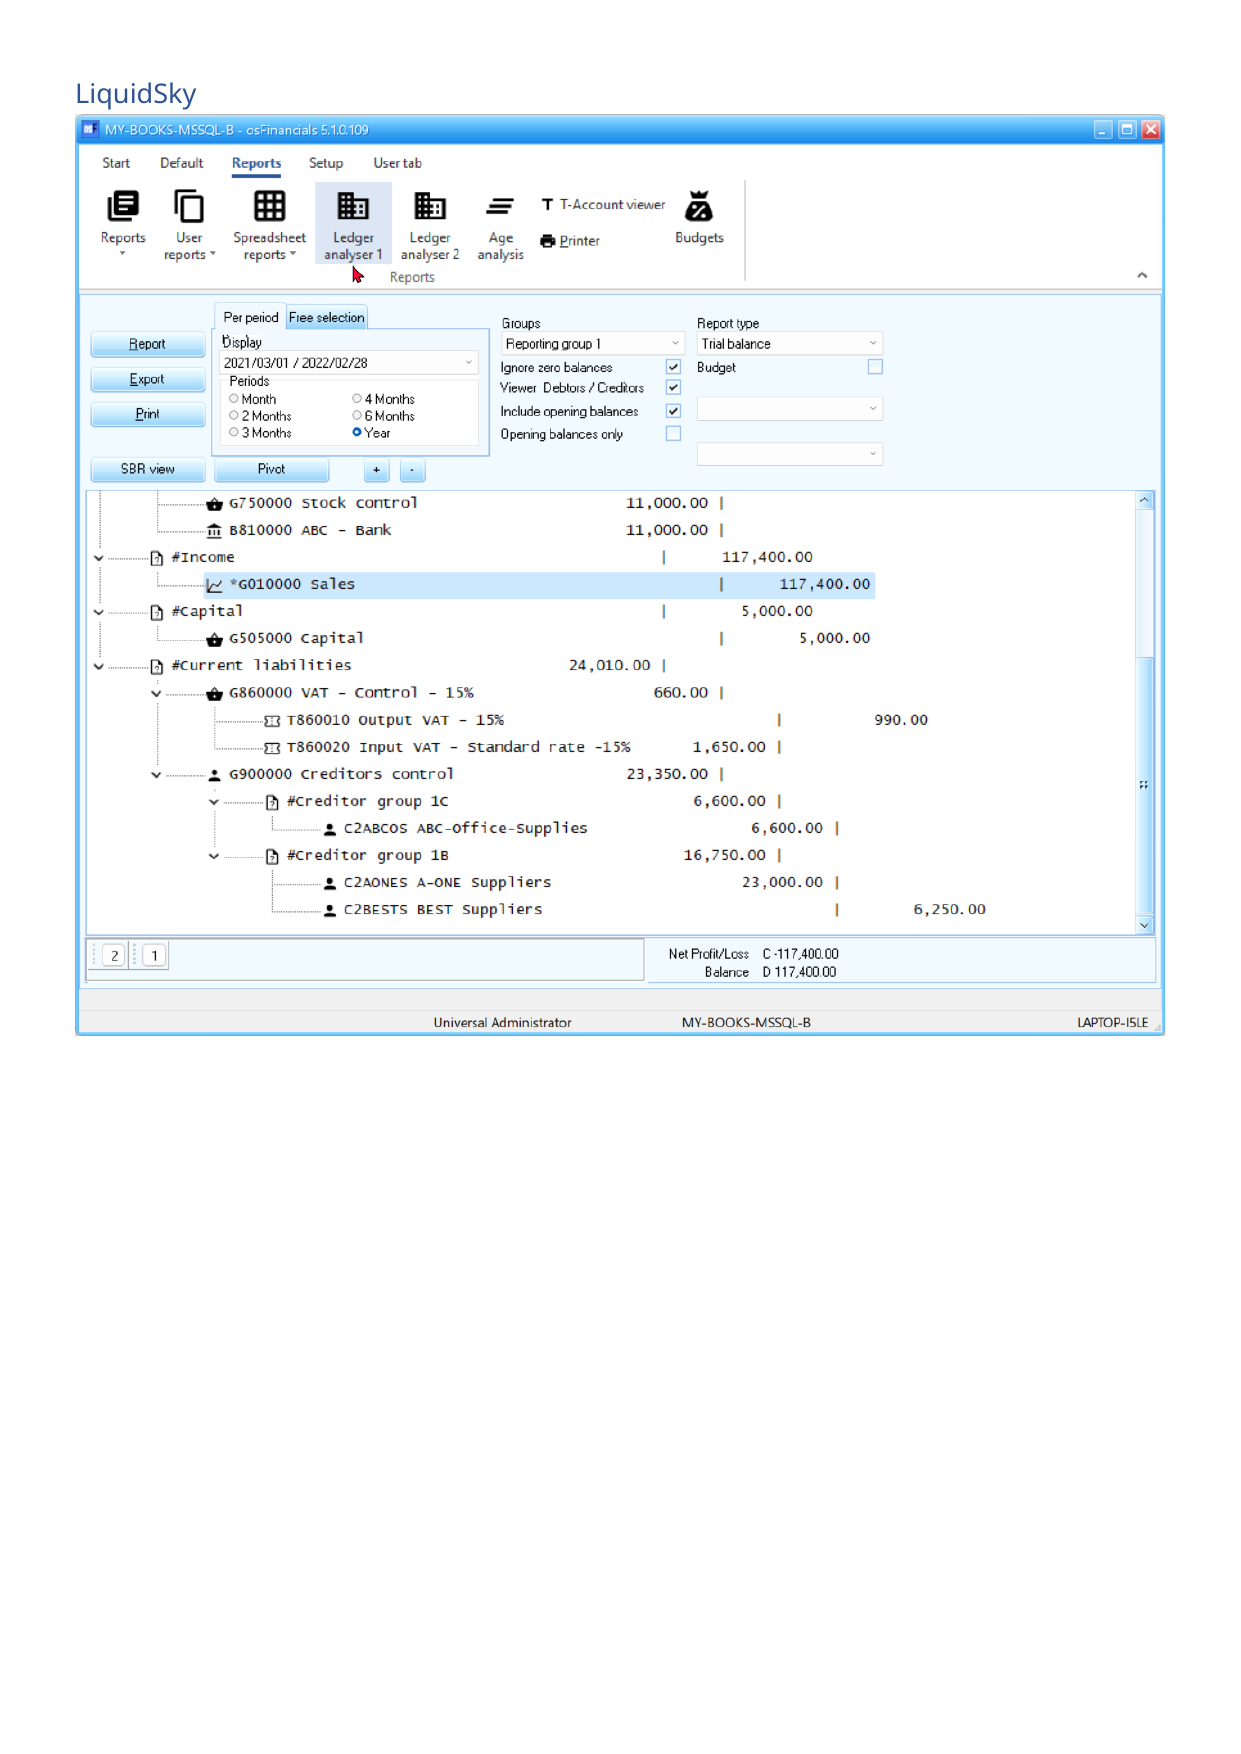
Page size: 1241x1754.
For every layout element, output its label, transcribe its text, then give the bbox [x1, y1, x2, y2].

subtitle LiquidSky [75, 75, 1165, 112]
picture [75, 114, 1166, 1036]
